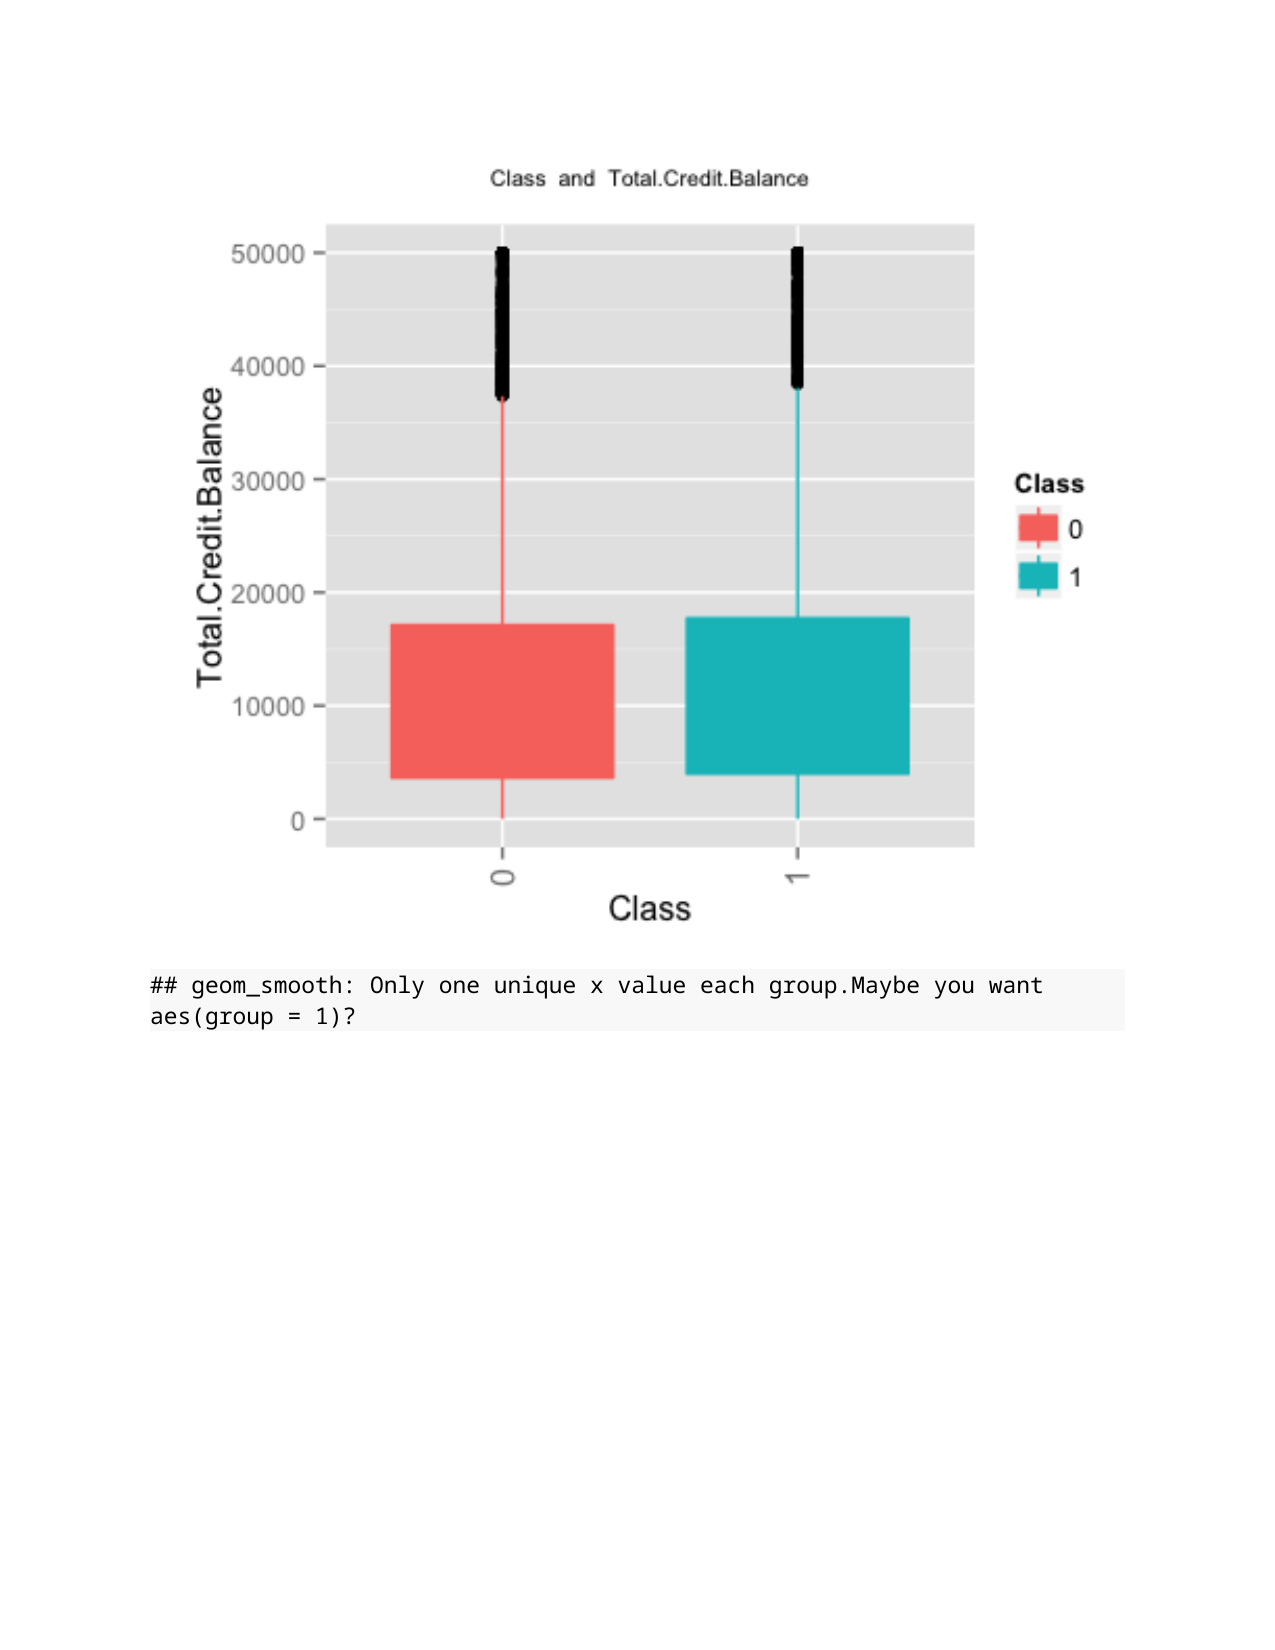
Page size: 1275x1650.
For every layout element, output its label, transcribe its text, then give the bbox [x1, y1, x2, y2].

text ## geom_smooth: Only one unique x value each group.Maybe you want aes(group = 1)? [150, 969, 1125, 1031]
picture [168, 150, 1169, 950]
